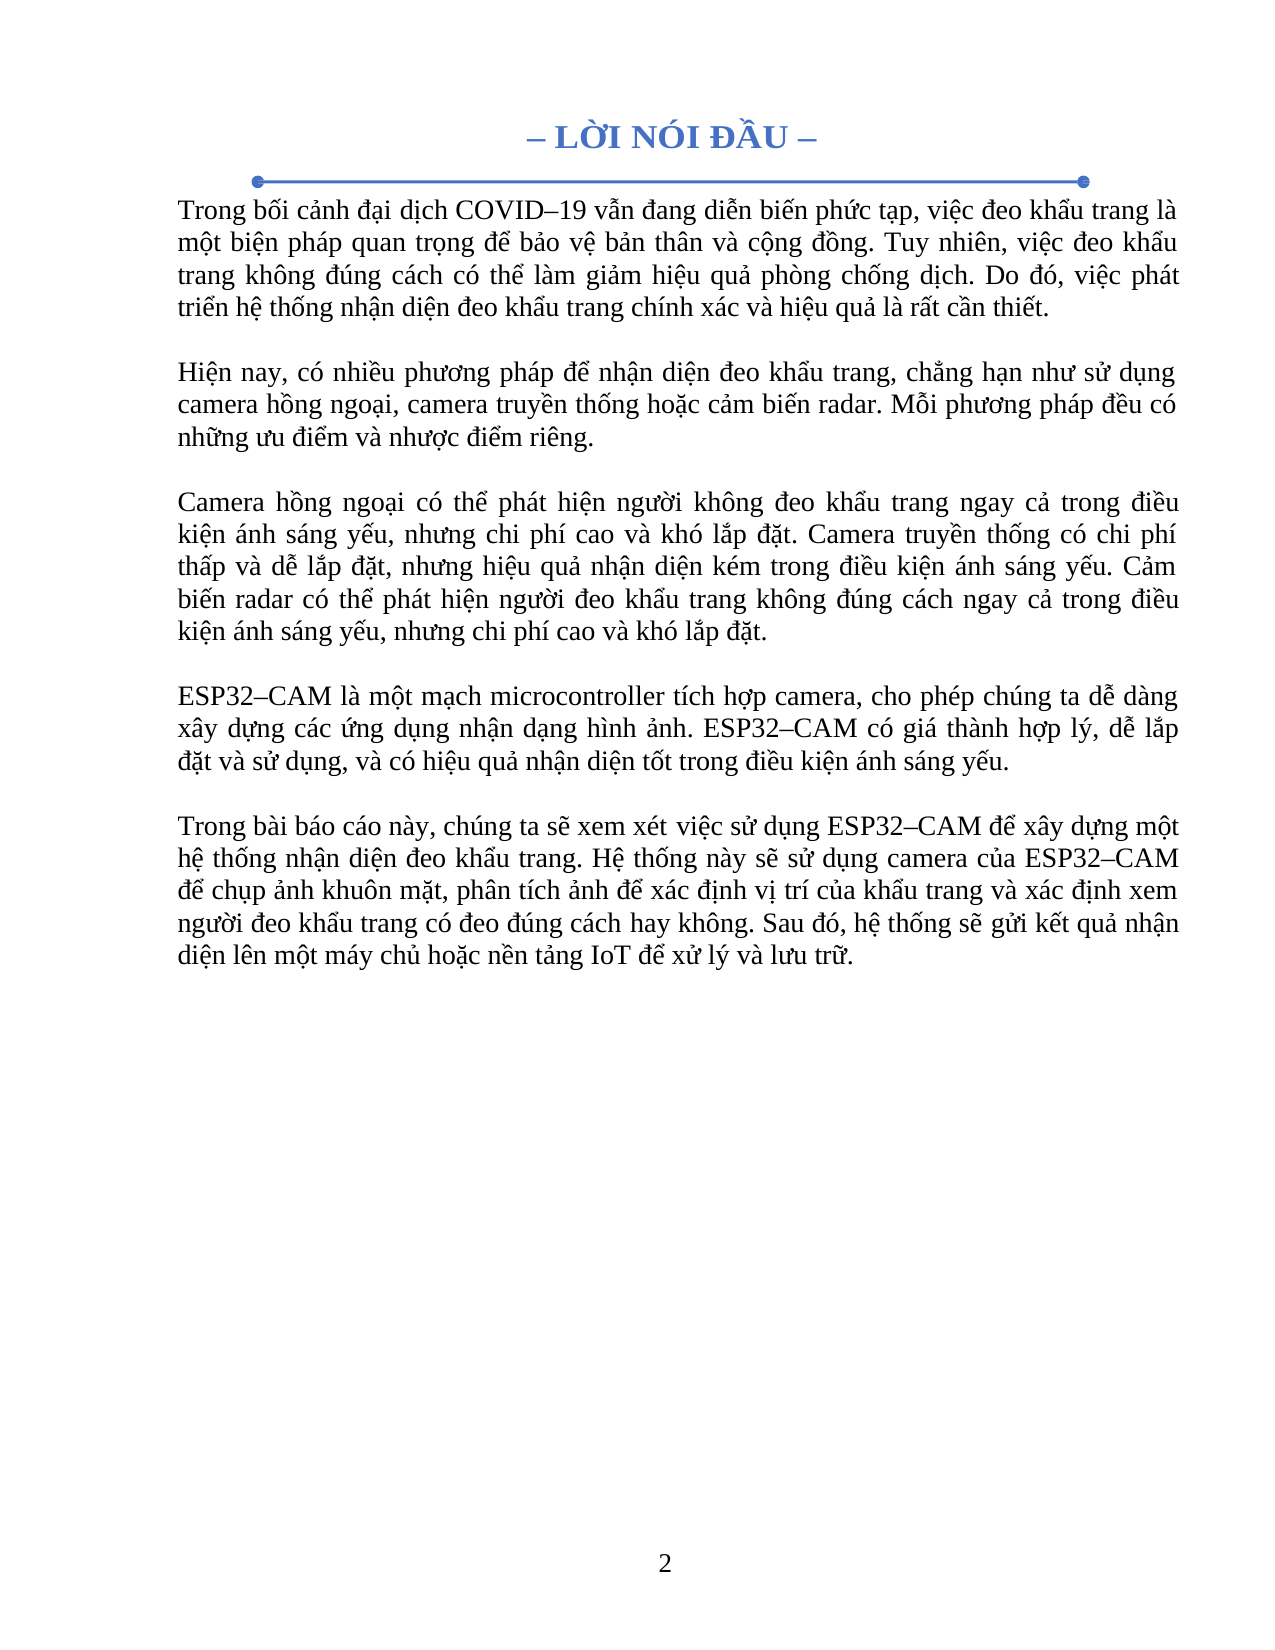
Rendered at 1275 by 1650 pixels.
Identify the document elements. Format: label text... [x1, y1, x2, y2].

text – LỜI NÓI ĐẦU – [167, 118, 1177, 156]
text Hiện nay, có nhiều phương pháp để nhận diện đeo khẩu trang, chẳng hạn như sử dụng camera hồng ngoại, camera truyền thống hoặc cảm biến radar. Mỗi phương pháp đều có những ưu điểm và nhược điểm riêng. [177, 355, 1178, 452]
text ESP32–CAM là một mạch microcontroller tích hợp camera, cho phép chúng ta dễ dàng xây dựng các ứng dụng nhận dạng hình ảnh. ESP32–CAM có giá thành hợp lý, dễ lắp đặt và sử dụng, và có hiệu quả nhận diện tốt trong điều kiện ánh sáng yếu. [177, 679, 1180, 776]
text Camera hồng ngoại có thể phát hiện người không đeo khẩu trang ngay cả trong điều kiện ánh sáng yếu, nhưng chi phí cao và khó lắp đặt. Camera truyền thống có chi phí thấp và dễ lắp đặt, nhưng hiệu quả nhận diện kém trong điều kiện ánh sáng yếu. Cảm biến radar có thể phát hiện người đeo khẩu trang không đúng cách ngay cả trong điều kiện ánh sáng yếu, nhưng chi phí cao và khó lắp đặt. [177, 484, 1179, 647]
text Trong bài báo cáo này, chúng ta sẽ xem xét việc sử dụng ESP32–CAM để xây dựng một hệ thống nhận diện đeo khẩu trang. Hệ thống này sẽ sử dụng camera của ESP32–CAM để chụp ảnh khuôn mặt, phân tích ảnh để xác định vị trí của khẩu trang và xác định xem người đeo khẩu trang có đeo đúng cách hay không. Sau đó, hệ thống sẽ gửi kết quả nhận diện lên một máy chủ hoặc nền tảng IoT để xử lý và lưu trữ. [177, 808, 1180, 971]
text Trong bối cảnh đại dịch COVID–19 vẫn đang diễn biến phức tạp, việc đeo khẩu trang là một biện pháp quan trọng để bảo vệ bản thân và cộng đồng. Tuy nhiên, việc đeo khẩu trang không đúng cách có thể làm giảm hiệu quả phòng chống dịch. Do đó, việc phát triển hệ thống nhận diện đeo khẩu trang chính xác và hiệu quả là rất cần thiết. [177, 193, 1179, 323]
